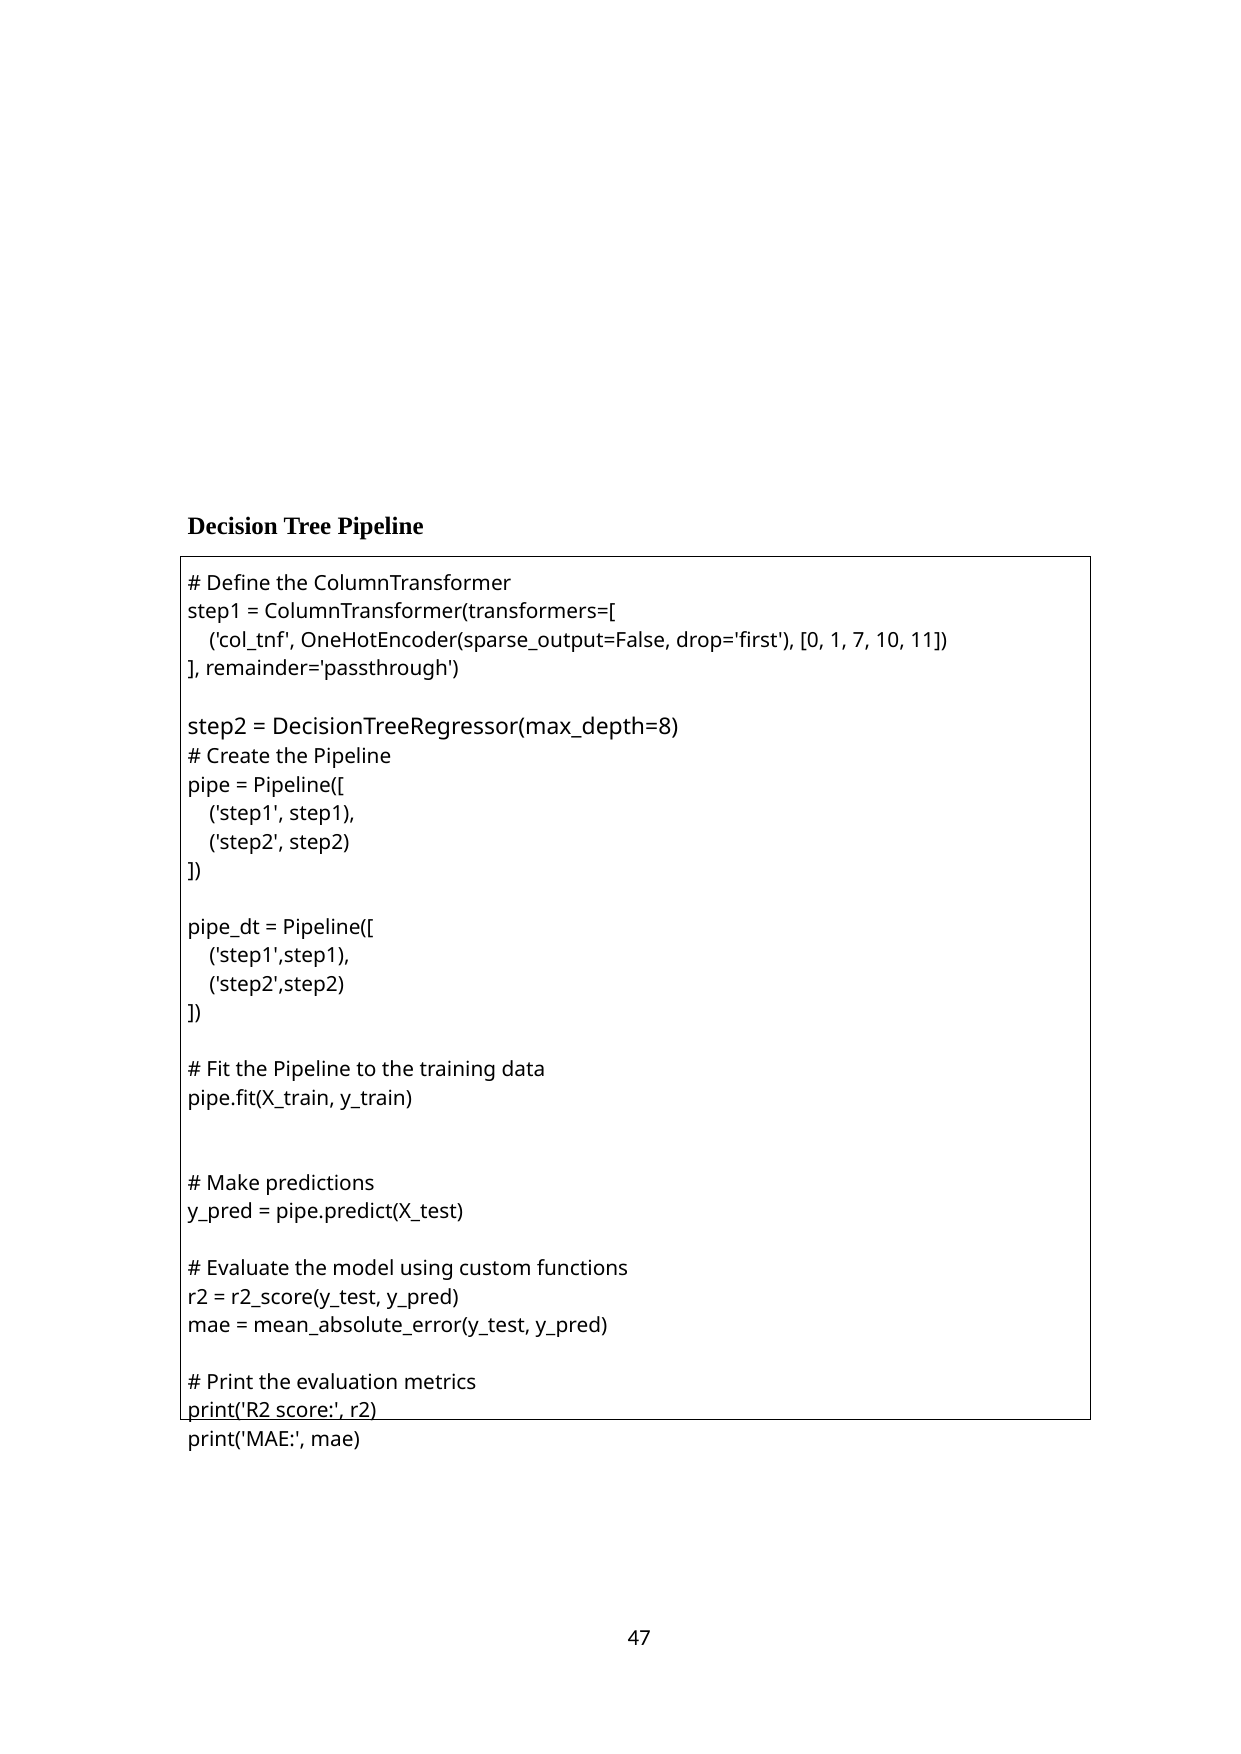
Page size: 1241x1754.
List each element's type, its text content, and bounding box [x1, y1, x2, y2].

text r2 = r2_score(y_test, y_pred) [187, 1282, 1090, 1310]
text # Fit the Pipeline to the training data [187, 1054, 1090, 1083]
text ]) [187, 997, 1090, 1026]
text step2 = DecisionTreeRegressor(max_depth=8) [187, 710, 1090, 741]
text ('step2', step2) [187, 827, 1090, 855]
text print('MAE:', mae) [187, 1424, 1090, 1452]
text # Define the ColumnTransformer [187, 568, 1090, 596]
text pipe_dt = Pipeline([ [187, 912, 1090, 941]
text Decision Tree Pipeline [187, 511, 1090, 539]
text # Create the Pipeline [187, 741, 1090, 770]
text step1 = ColumnTransformer(transformers=[ [187, 596, 1090, 625]
text mae = mean_absolute_error(y_test, y_pred) [187, 1310, 1090, 1339]
text ]) [187, 855, 1090, 884]
text pipe = Pipeline([ [187, 770, 1090, 798]
text pipe.fit(X_train, y_train) [187, 1083, 1090, 1111]
text ('step1',step1), [187, 941, 1090, 969]
text # Evaluate the model using custom functions [187, 1253, 1090, 1282]
text ], remainder='passthrough') [187, 653, 1090, 682]
text ('step2',step2) [187, 969, 1090, 997]
text ('step1', step1), [187, 798, 1090, 827]
text ('col_tnf', OneHotEncoder(sparse_output=False, drop='first'), [0, 1, 7, 10, 11]) [187, 625, 1090, 653]
text print('R2 score:', r2) [187, 1396, 1090, 1419]
text # Print the evaluation metrics [187, 1367, 1090, 1396]
text # Make predictions [187, 1168, 1090, 1196]
text y_pred = pipe.predict(X_test) [187, 1196, 1090, 1225]
